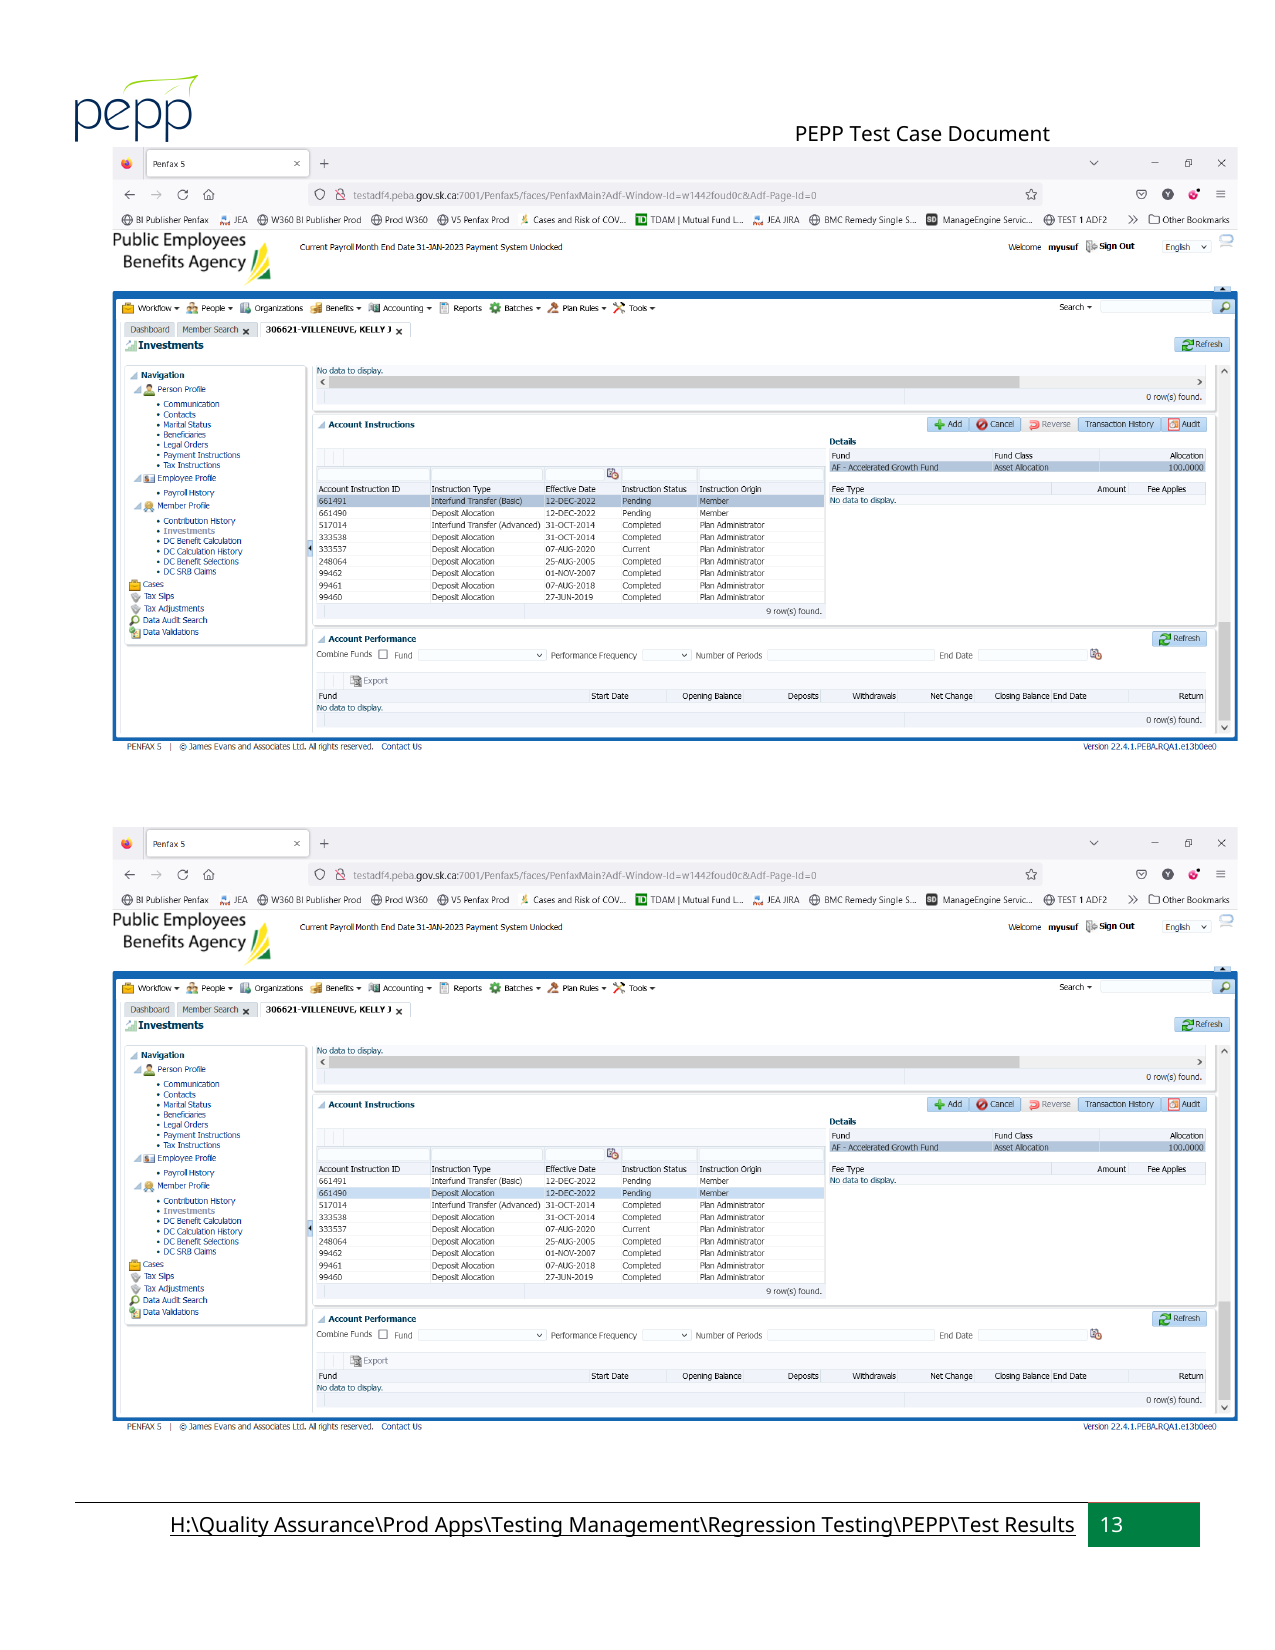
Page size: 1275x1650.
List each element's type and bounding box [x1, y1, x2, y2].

picture [112, 827, 1238, 1432]
picture [112, 147, 1238, 752]
picture [75, 75, 199, 142]
